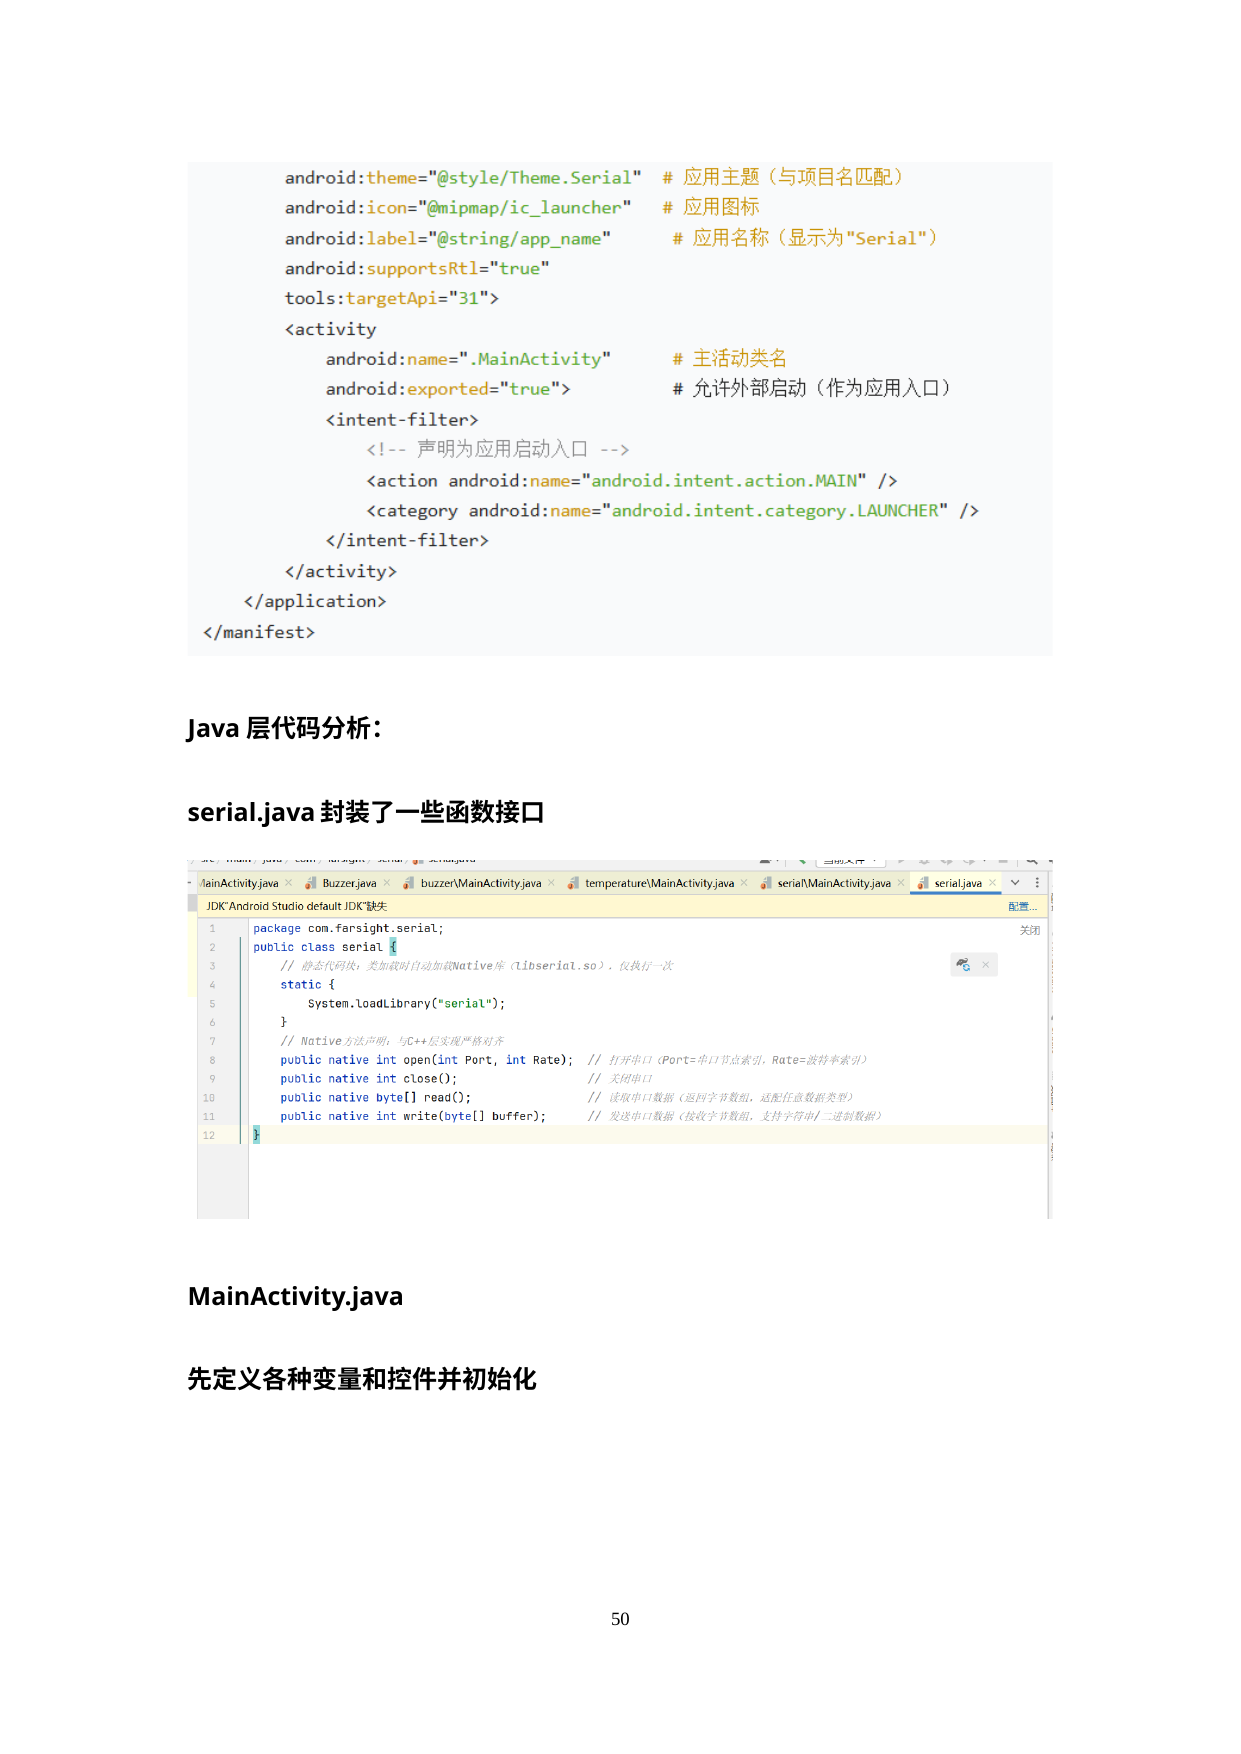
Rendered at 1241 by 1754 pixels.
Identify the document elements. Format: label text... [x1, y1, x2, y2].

text MainActivity.java [187, 1263, 1053, 1328]
text 先定义各种变量和控件并初始化 [187, 1345, 1053, 1410]
text serial.java封装了一些函数接口 [187, 778, 1053, 843]
text Java 层代码分析： [187, 694, 1053, 759]
picture [187, 860, 1053, 1219]
picture [187, 162, 1053, 656]
